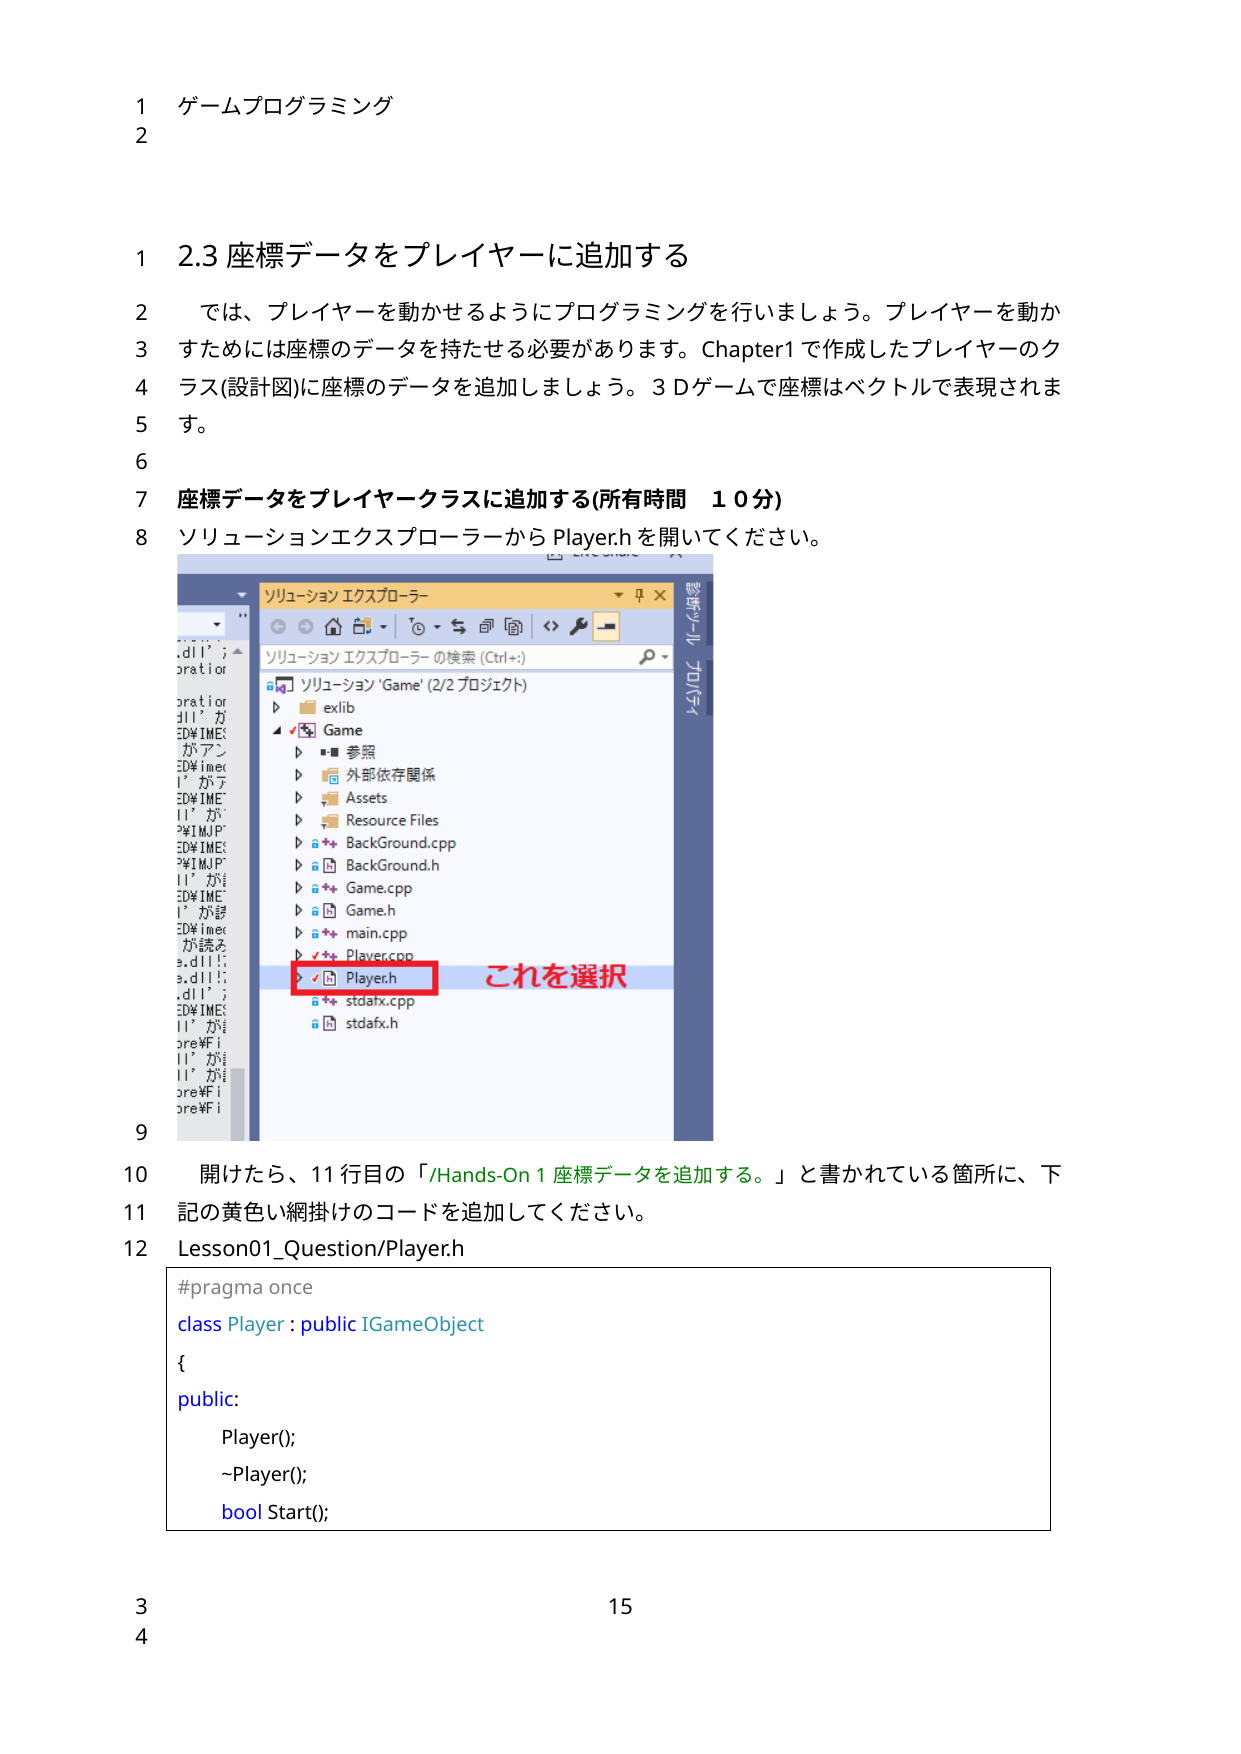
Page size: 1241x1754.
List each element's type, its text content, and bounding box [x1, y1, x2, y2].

subtitle 座標データをプレイヤークラスに追加する(所有時間 １０分) [177, 479, 1063, 517]
text 開けたら、11行目の「/Hands-On 1 座標データを追加する。」と書かれている箇所に、下記の黄色い網掛けのコードを追加してください。 [177, 1154, 1063, 1229]
picture [177, 554, 714, 1141]
text Lesson01_Question/Player.h [177, 1229, 1063, 1267]
text ソリューションエクスプローラーからPlayer.hを開いてください。 [177, 517, 1063, 554]
subtitle 2.3 座標データをプレイヤーに追加する [177, 217, 1063, 292]
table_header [167, 1268, 1050, 1530]
text では、プレイヤーを動かせるようにプログラミングを行いましょう。プレイヤーを動かすためには座標のデータを持たせる必要があります。Chapter1で作成したプレイヤーのクラス(設計図)に座標のデータを追加しましょう。３Ｄゲームで座標はベクトルで表現されます。 [177, 292, 1063, 442]
